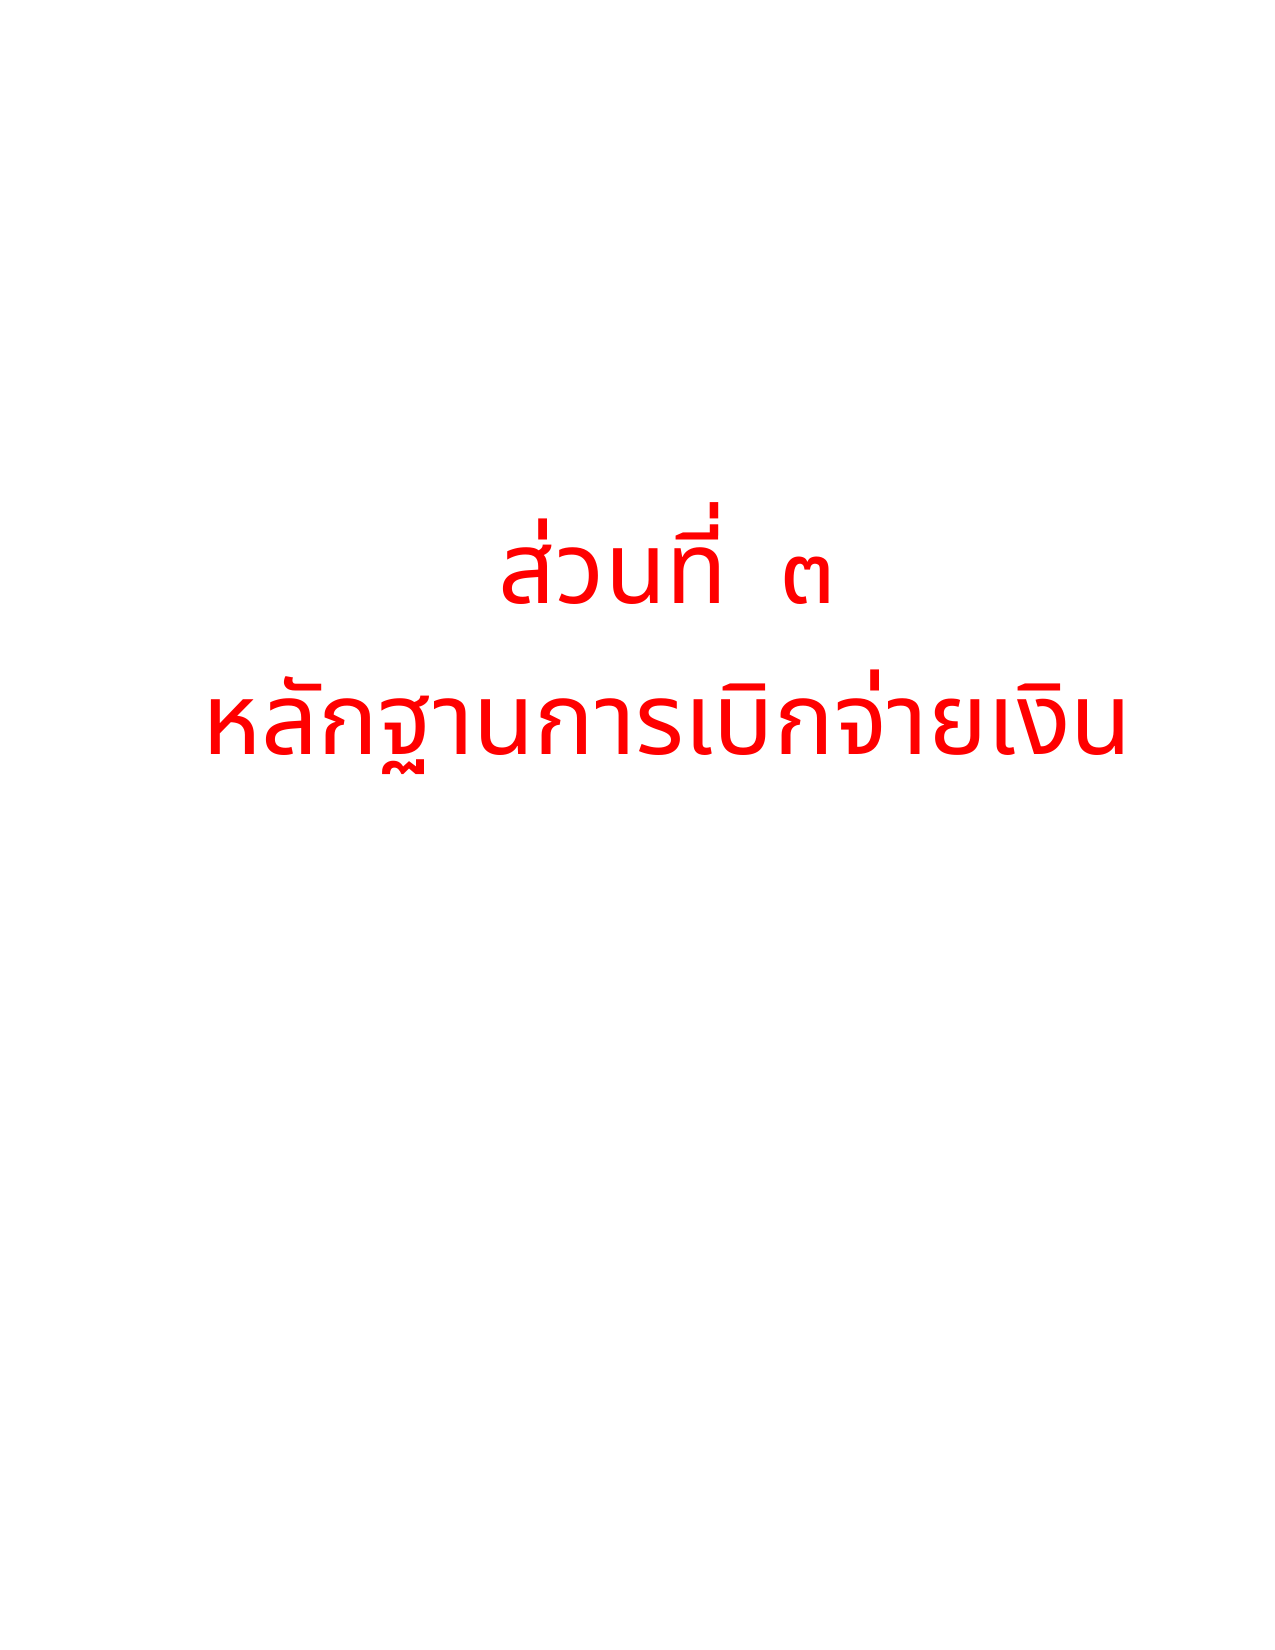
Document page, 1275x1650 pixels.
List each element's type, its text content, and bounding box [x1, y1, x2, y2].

text หลักฐานการเบิกจ่ายเงิน [177, 648, 1157, 800]
text ส่วนที่ ๓ [177, 497, 1157, 648]
